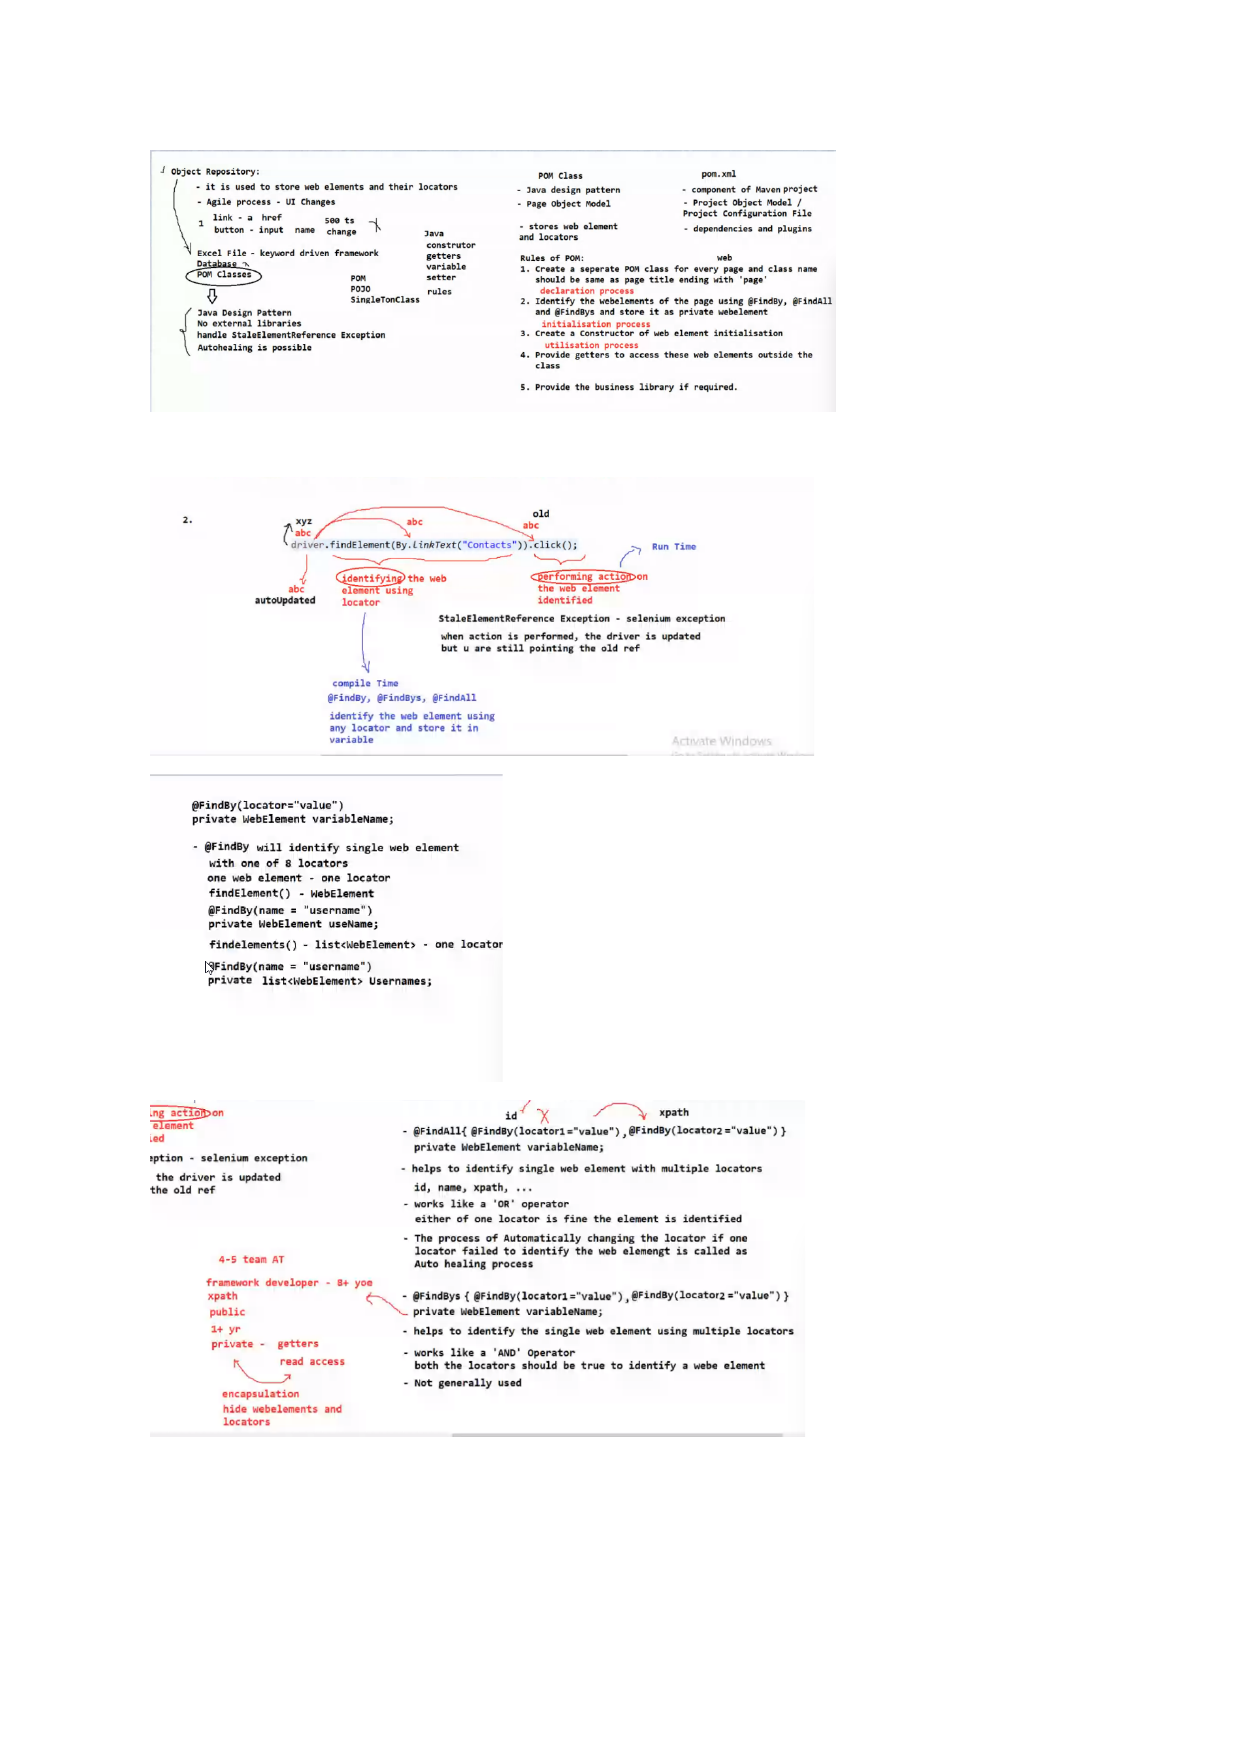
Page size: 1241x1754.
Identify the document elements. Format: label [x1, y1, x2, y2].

picture [150, 150, 836, 412]
picture [150, 1100, 806, 1437]
picture [150, 477, 815, 756]
picture [150, 774, 503, 1082]
